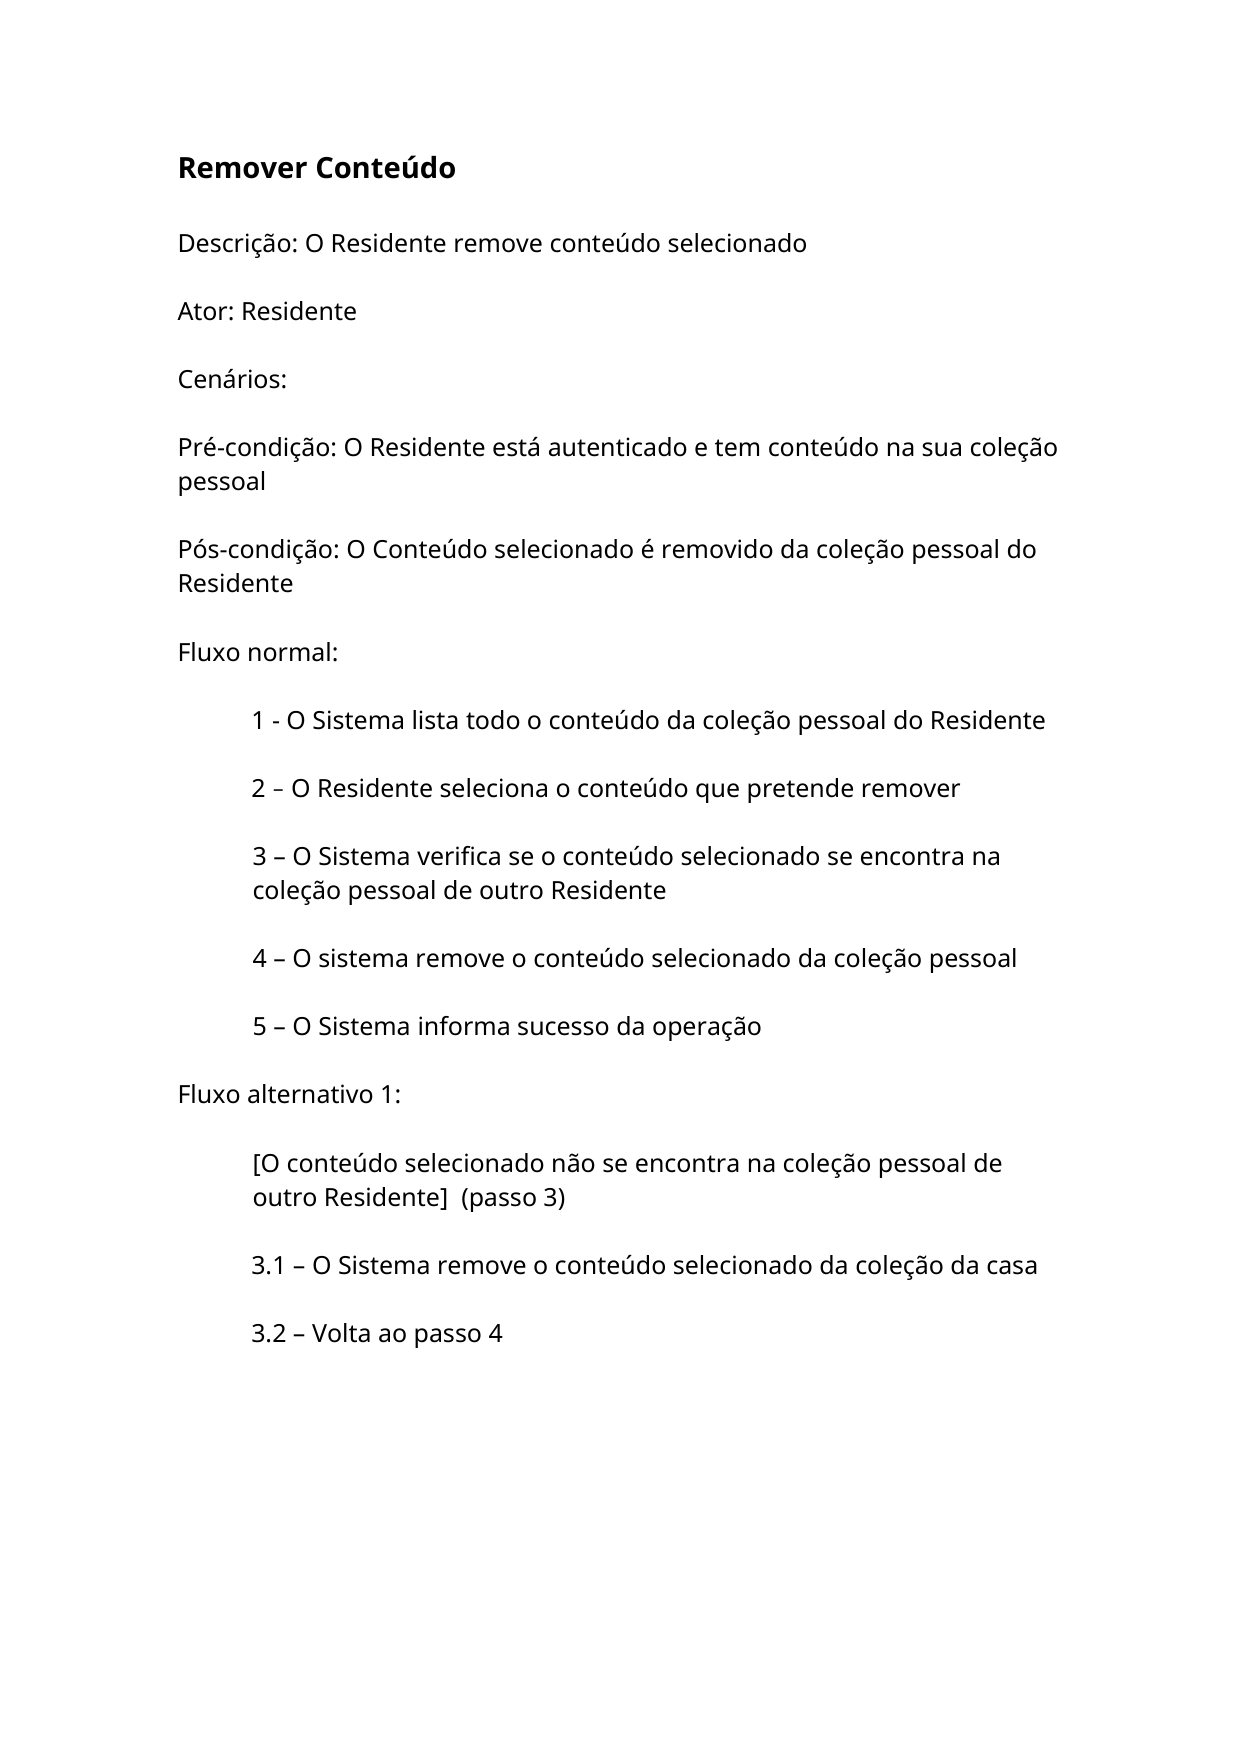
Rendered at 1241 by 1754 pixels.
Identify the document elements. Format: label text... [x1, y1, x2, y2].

text Cenários: [177, 362, 1063, 396]
text 4 – O sistema remove o conteúdo selecionado da coleção pessoal [252, 941, 1063, 975]
text 2 – O Residente seleciona o conteúdo que pretende remover [177, 771, 1063, 804]
text Pós-condição: O Conteúdo selecionado é removido da coleção pessoal do Residente [177, 532, 1063, 600]
text Descrição: O Residente remove conteúdo selecionado [177, 226, 1063, 259]
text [177, 1316, 1063, 1349]
text [O conteúdo selecionado não se encontra na coleção pessoal de outro Residente] (passo 3) [252, 1145, 1063, 1213]
text Pré-condição: O Residente está autenticado e tem conteúdo na sua coleção pessoal [177, 430, 1063, 498]
text 3.1 – O Sistema remove o conteúdo selecionado da coleção da casa [177, 1247, 1063, 1281]
text Fluxo alternativo 1: [177, 1077, 1063, 1111]
text 5 – O Sistema informa sucesso da operação [177, 1009, 1063, 1043]
text Ator: Residente [177, 294, 1063, 328]
text Remover Conteúdo [177, 148, 1063, 187]
text 1 - O Sistema lista todo o conteúdo da coleção pessoal do Residente [177, 702, 1063, 736]
text 3 – O Sistema verifica se o conteúdo selecionado se encontra na coleção pessoal de outro Residente [252, 839, 1063, 907]
text Fluxo normal: [177, 634, 1063, 668]
